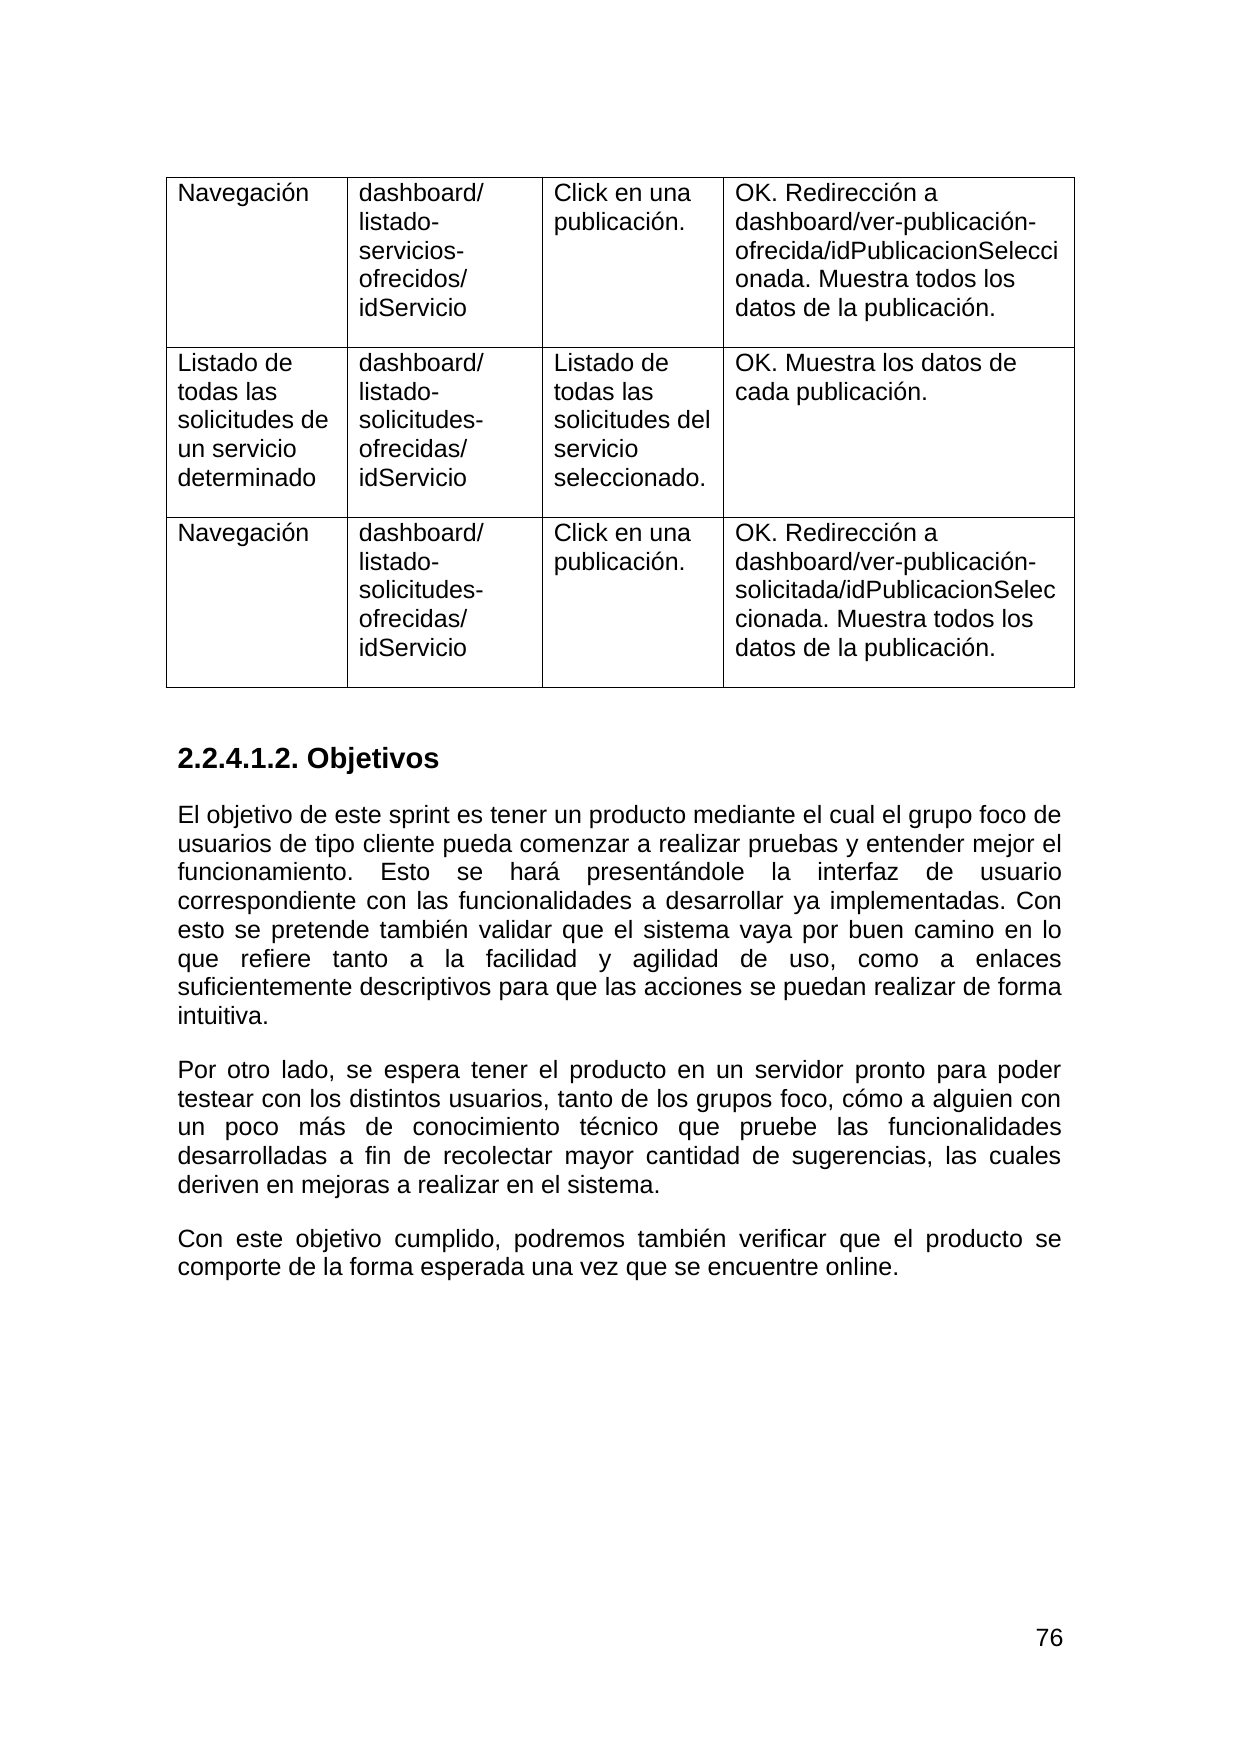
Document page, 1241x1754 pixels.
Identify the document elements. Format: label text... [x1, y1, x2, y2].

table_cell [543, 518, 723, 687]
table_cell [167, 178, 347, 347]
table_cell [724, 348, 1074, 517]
text 2.2.4.1.2. Objetivos [177, 741, 1063, 775]
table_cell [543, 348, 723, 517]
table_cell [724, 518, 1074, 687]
text El objetivo de este sprint es tener un producto mediante el cual el grupo foco de usuarios de tipo cliente pueda comenzar a realizar pruebas y entender mejor el funcionamiento. Esto se hará presentándole la interfaz de usuario correspondiente con las funcionalidades a desarrollar ya implementadas. Con esto se pretende también validar que el sistema vaya por buen camino en lo que refiere tanto a la facilidad y agilidad de uso, como a enlaces suficientemente descriptivos para que las acciones se puedan realizar de forma intuitiva. [177, 800, 1063, 1030]
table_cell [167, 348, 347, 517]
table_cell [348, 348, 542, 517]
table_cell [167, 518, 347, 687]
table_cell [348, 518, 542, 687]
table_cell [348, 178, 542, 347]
text Por otro lado, se espera tener el producto en un servidor pronto para poder testear con los distintos usuarios, tanto de los grupos foco, cómo a alguien con un poco más de conocimiento técnico que pruebe las funcionalidades desarrolladas a fin de recolectar mayor cantidad de sugerencias, las cuales deriven en mejoras a realizar en el sistema. [177, 1055, 1063, 1199]
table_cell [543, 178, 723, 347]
text Con este objetivo cumplido, podremos también verificar que el producto se comporte de la forma esperada una vez que se encuentre online. [177, 1224, 1063, 1281]
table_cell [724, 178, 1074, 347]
